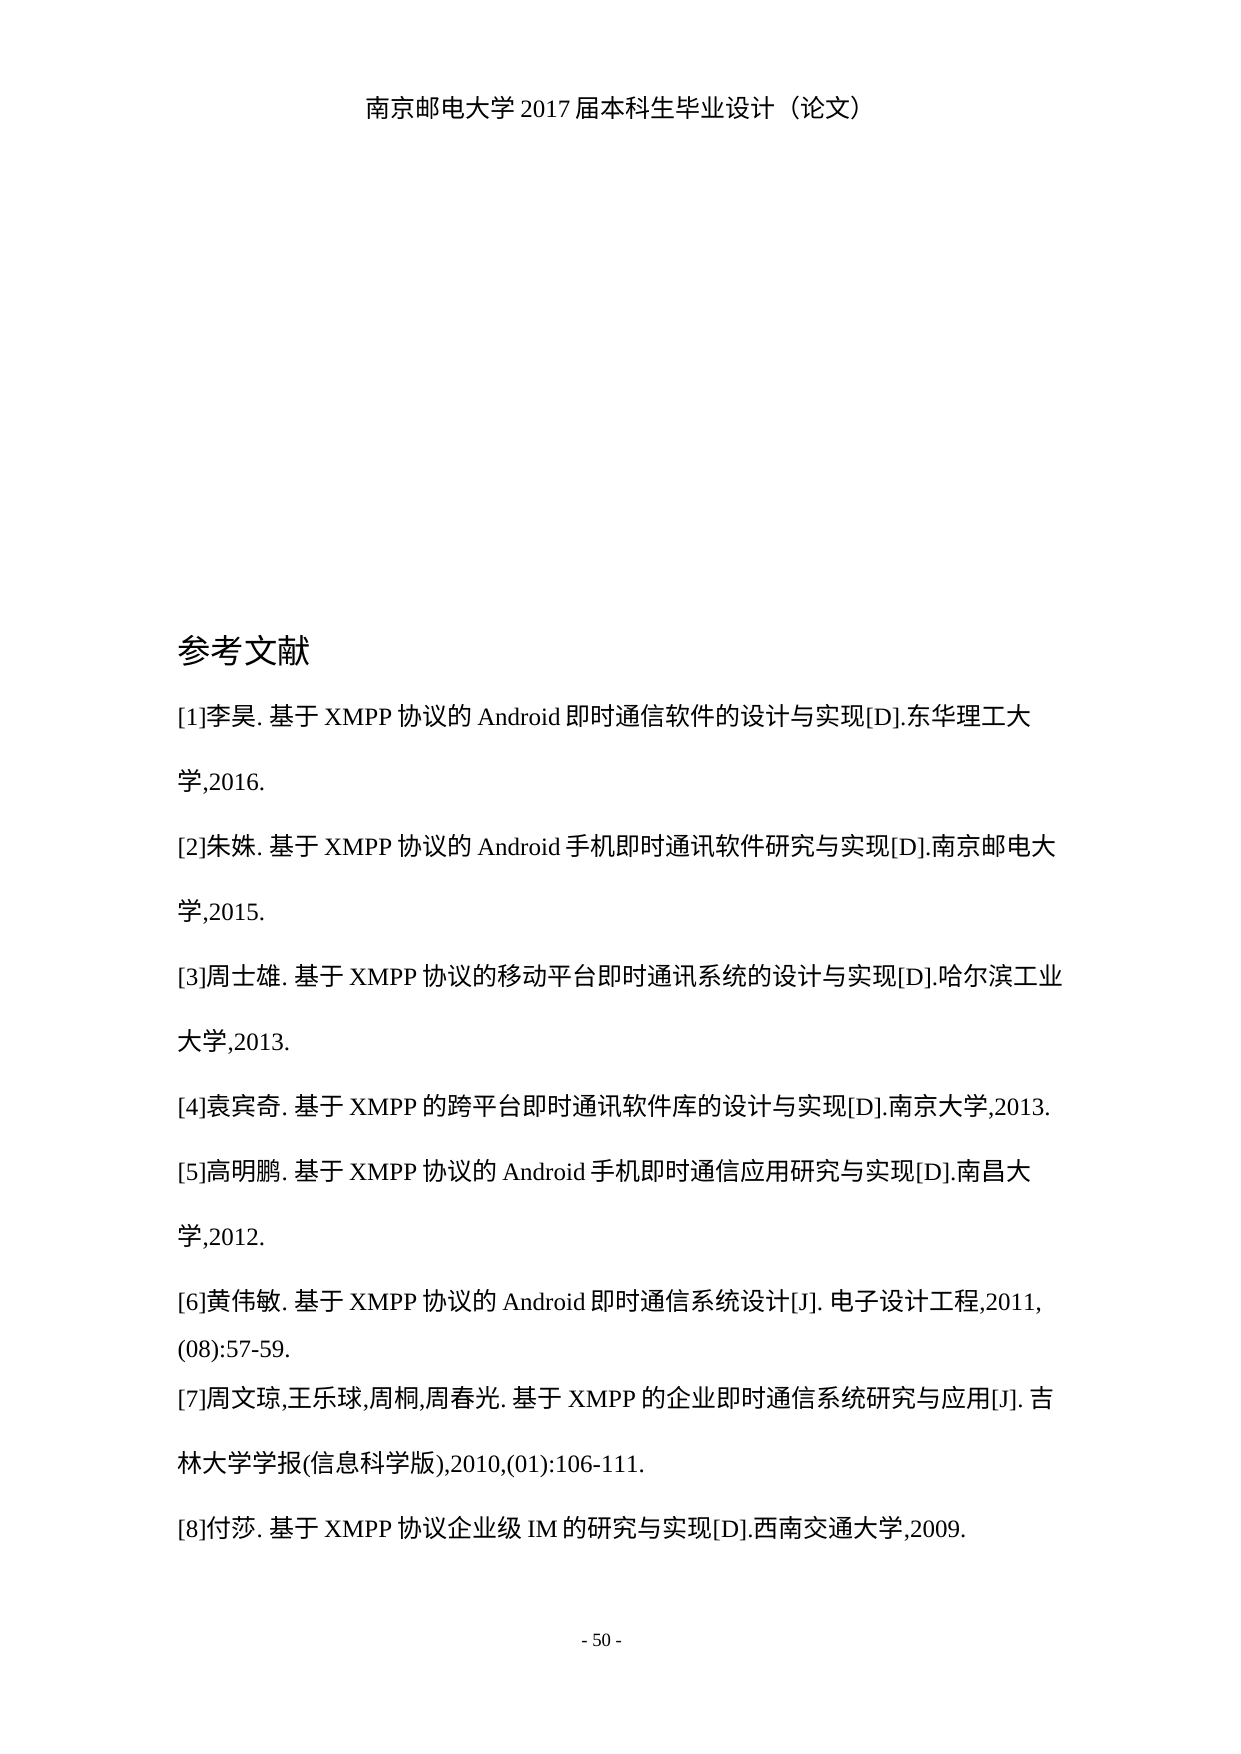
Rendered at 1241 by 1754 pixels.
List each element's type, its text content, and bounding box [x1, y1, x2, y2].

text [3]周士雄. 基于XMPP协议的移动平台即时通讯系统的设计与实现[D].哈尔滨工业大学,2013. [177, 942, 1063, 1072]
text [2]朱姝. 基于XMPP协议的Android手机即时通讯软件研究与实现[D].南京邮电大学,2015. [177, 812, 1063, 942]
subtitle 参考文献 [177, 617, 1063, 682]
text [4]袁宾奇. 基于XMPP的跨平台即时通讯软件库的设计与实现[D].南京大学,2013. [177, 1072, 1063, 1137]
text [6]黄伟敏. 基于XMPP协议的Android即时通信系统设计[J]. 电子设计工程,2011,(08):57-59. [177, 1267, 1063, 1364]
text [5]高明鹏. 基于XMPP协议的Android手机即时通信应用研究与实现[D].南昌大学,2012. [177, 1137, 1063, 1267]
text [8]付莎. 基于XMPP协议企业级IM的研究与实现[D].西南交通大学,2009. [177, 1494, 1063, 1559]
text [7]周文琼,王乐球,周桐,周春光. 基于XMPP的企业即时通信系统研究与应用[J]. 吉林大学学报(信息科学版),2010,(01):106-111. [177, 1364, 1063, 1494]
text [1]李昊. 基于XMPP协议的Android即时通信软件的设计与实现[D].东华理工大学,2016. [177, 682, 1063, 812]
